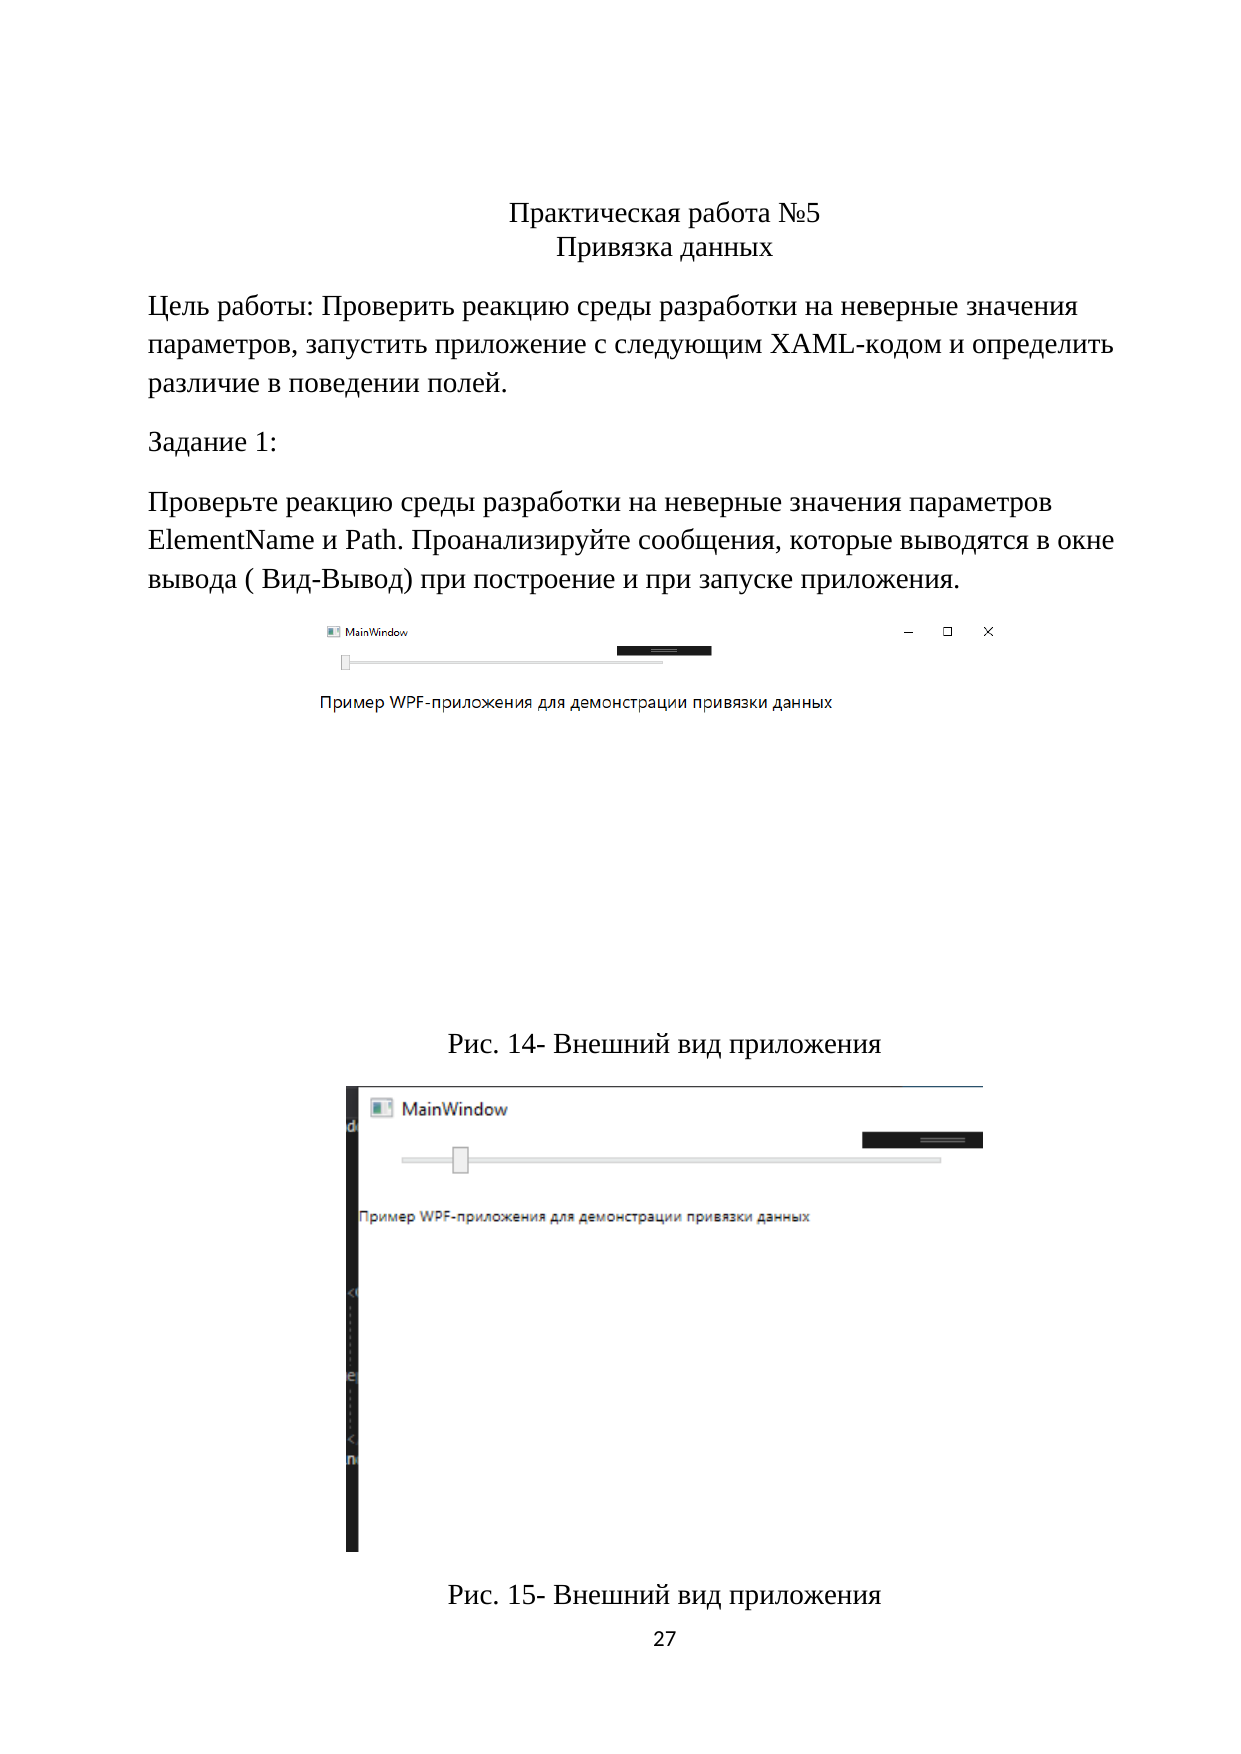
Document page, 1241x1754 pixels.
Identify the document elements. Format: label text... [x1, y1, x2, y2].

picture [321, 620, 1008, 1002]
picture [346, 1086, 983, 1552]
text Задание 1: [148, 424, 1181, 458]
text Цель работы: Проверить реакцию среды разработки на неверные значения параметров, запустить приложение с следующим XAML-кодом и определить различие в поведении полей. [148, 288, 1181, 399]
text Проверьте реакцию среды разработки на неверные значения параметров ElementName и Path. Проанализируйте сообщения, которые выводятся в окне вывода ( Вид-Вывод) при построение и при запуске приложения. [148, 484, 1181, 594]
subtitle Практическая работа №5 [148, 195, 1181, 229]
text Рис. 14- Внешний вид приложения [148, 1027, 1181, 1060]
text Рис. 15- Внешний вид приложения [148, 1577, 1181, 1610]
text Привязка данных [148, 229, 1181, 262]
